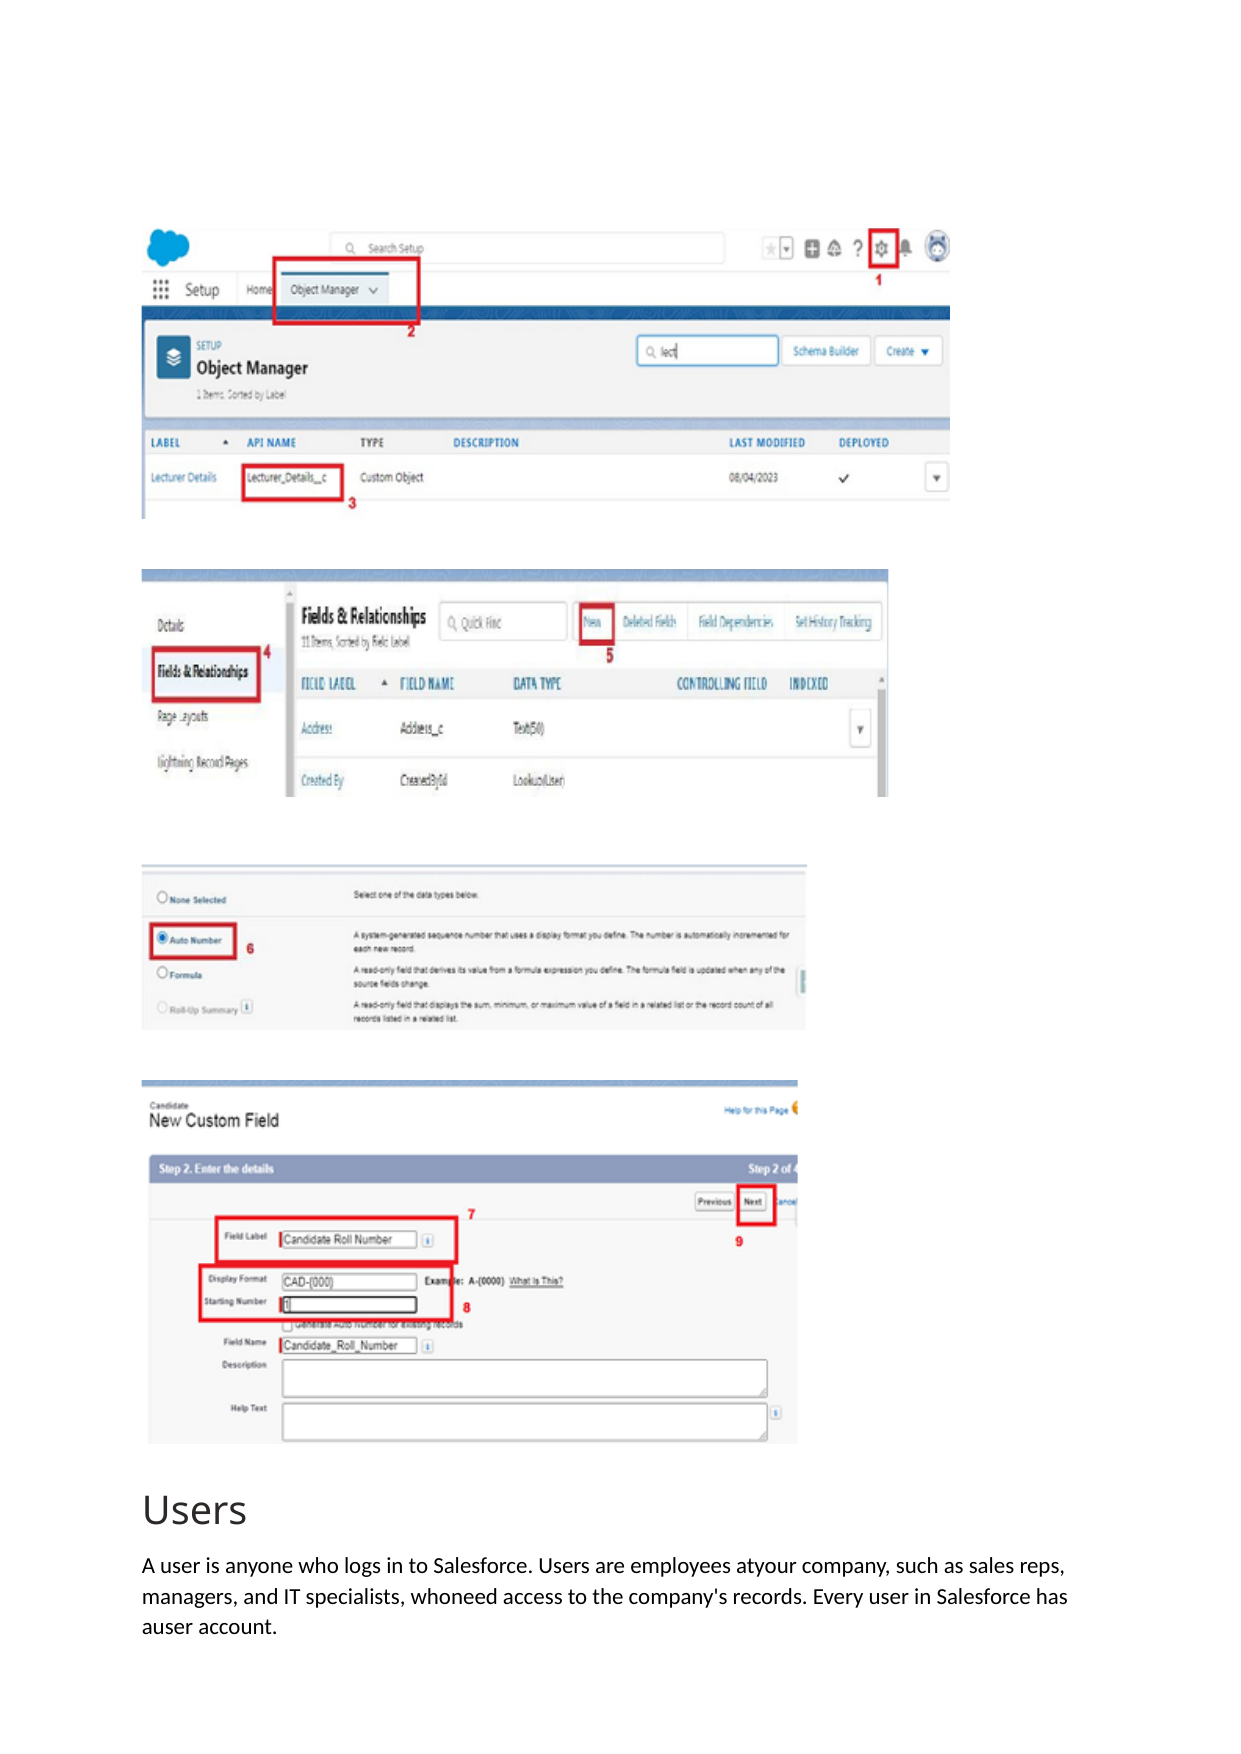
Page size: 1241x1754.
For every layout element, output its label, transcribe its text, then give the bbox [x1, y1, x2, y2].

picture [141, 228, 950, 519]
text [142, 1552, 1081, 1640]
picture [141, 569, 889, 797]
subtitle Users [142, 1477, 1081, 1536]
picture [141, 1080, 798, 1444]
picture [141, 864, 808, 1030]
